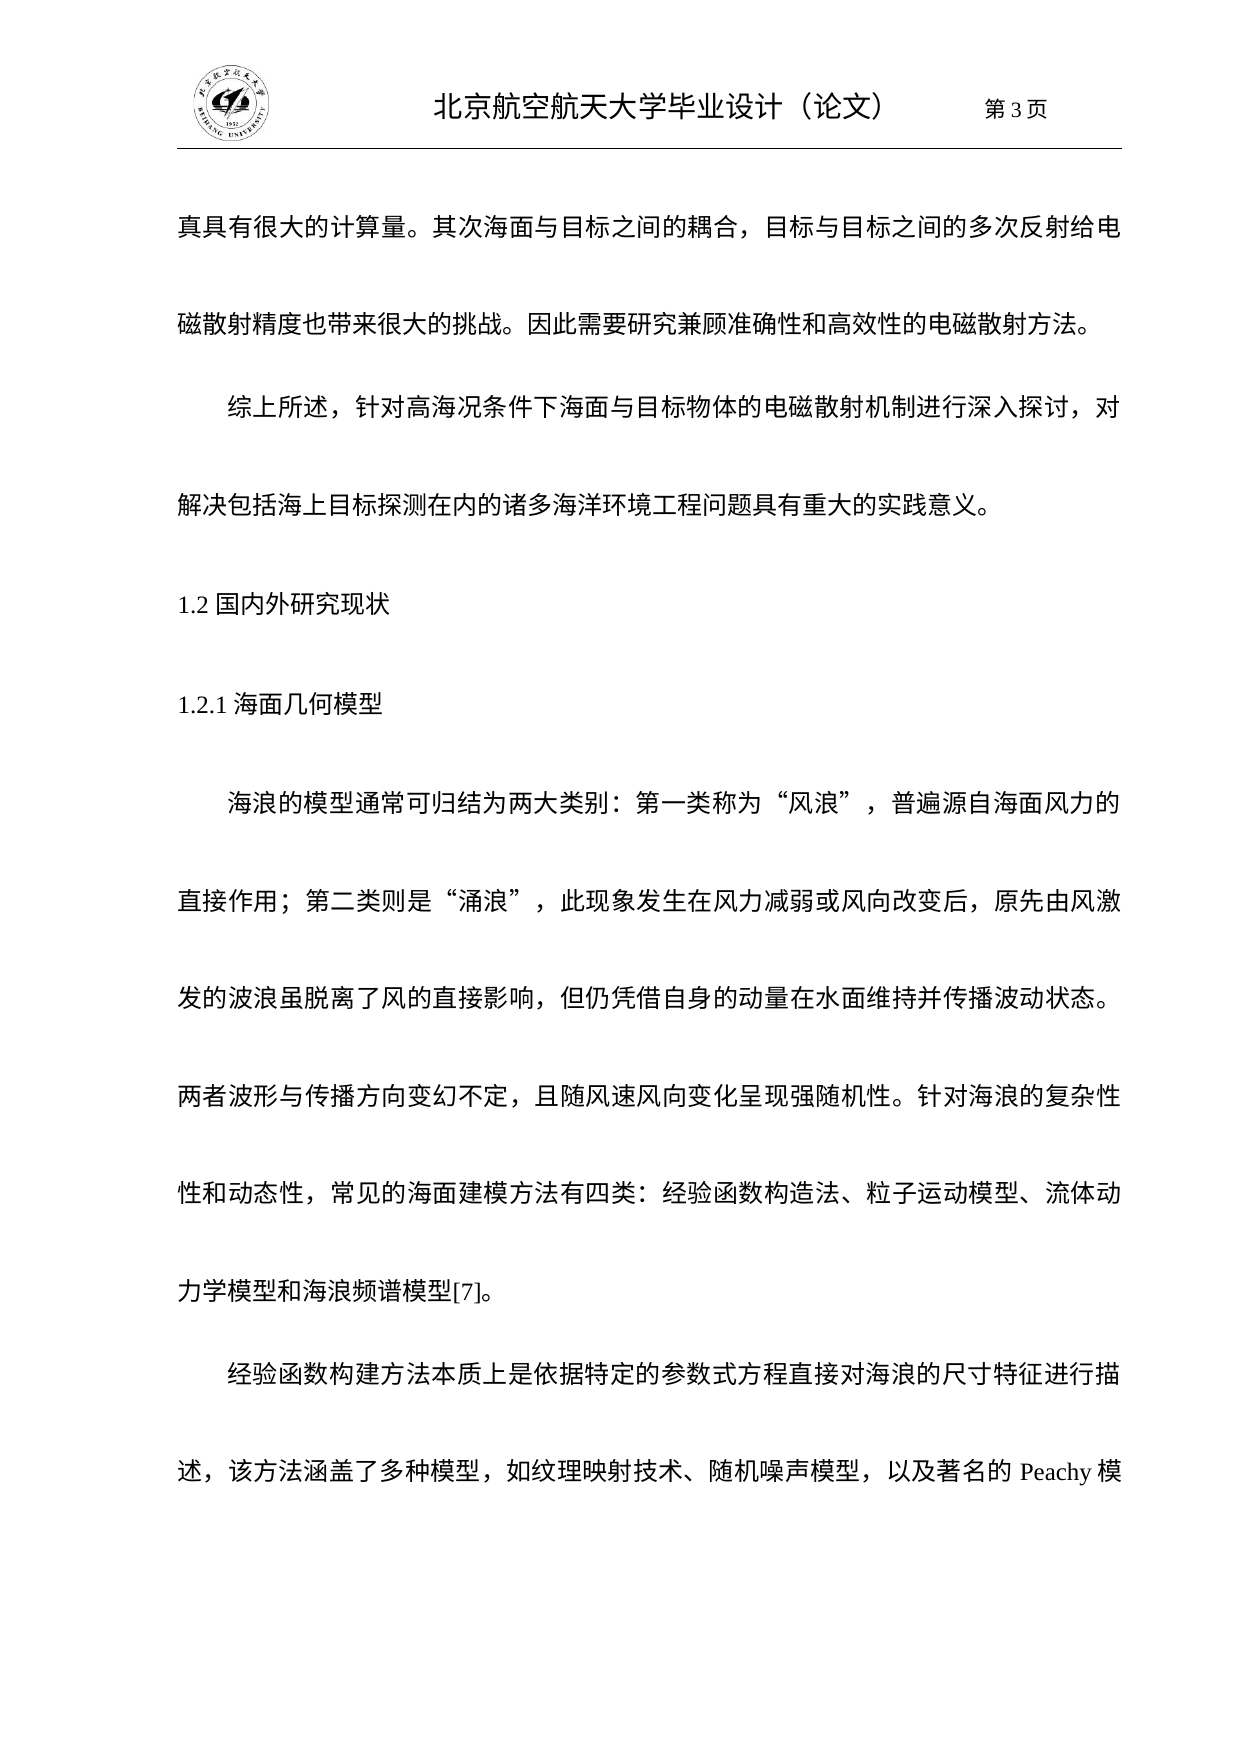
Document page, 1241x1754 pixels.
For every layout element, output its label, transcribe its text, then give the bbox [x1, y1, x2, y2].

subtitle 1.2.1 海面几何模型 [177, 670, 1122, 735]
text 综上所述，针对高海况条件下海面与目标物体的电磁散射机制进行深入探讨，对解决包括海上目标探测在内的诸多海洋环境工程问题具有重大的实践意义。 [177, 373, 1122, 536]
subtitle 1.2 国内外研究现状 [177, 570, 1122, 635]
text 3. 电磁散射建模难兼顾准确和高效。由于船舶的复杂精密结构，目标建模具有庞大的面元结构，与此同时高海况下海面具有大量的面元数目，使得最终的电磁散射仿真具有很大的计算量。其次海面与目标之间的耦合，目标与目标之间的多次反射给电磁散射精度也带来很大的挑战。因此需要研究兼顾准确性和高效性的电磁散射方法。 [177, 193, 1122, 355]
text 海浪的模型通常可归结为两大类别：第一类称为“风浪”，普遍源自海面风力的直接作用；第二类则是“涌浪”，此现象发生在风力减弱或风向改变后，原先由风激发的波浪虽脱离了风的直接影响，但仍凭借自身的动量在水面维持并传播波动状态。两者波形与传播方向变幻不定，且随风速风向变化呈现强随机性。针对海浪的复杂性性和动态性，常见的海面建模方法有四类：经验函数构造法、粒子运动模型、流体动力学模型和海浪频谱模型[7]。 [177, 769, 1122, 1322]
picture [193, 65, 269, 141]
